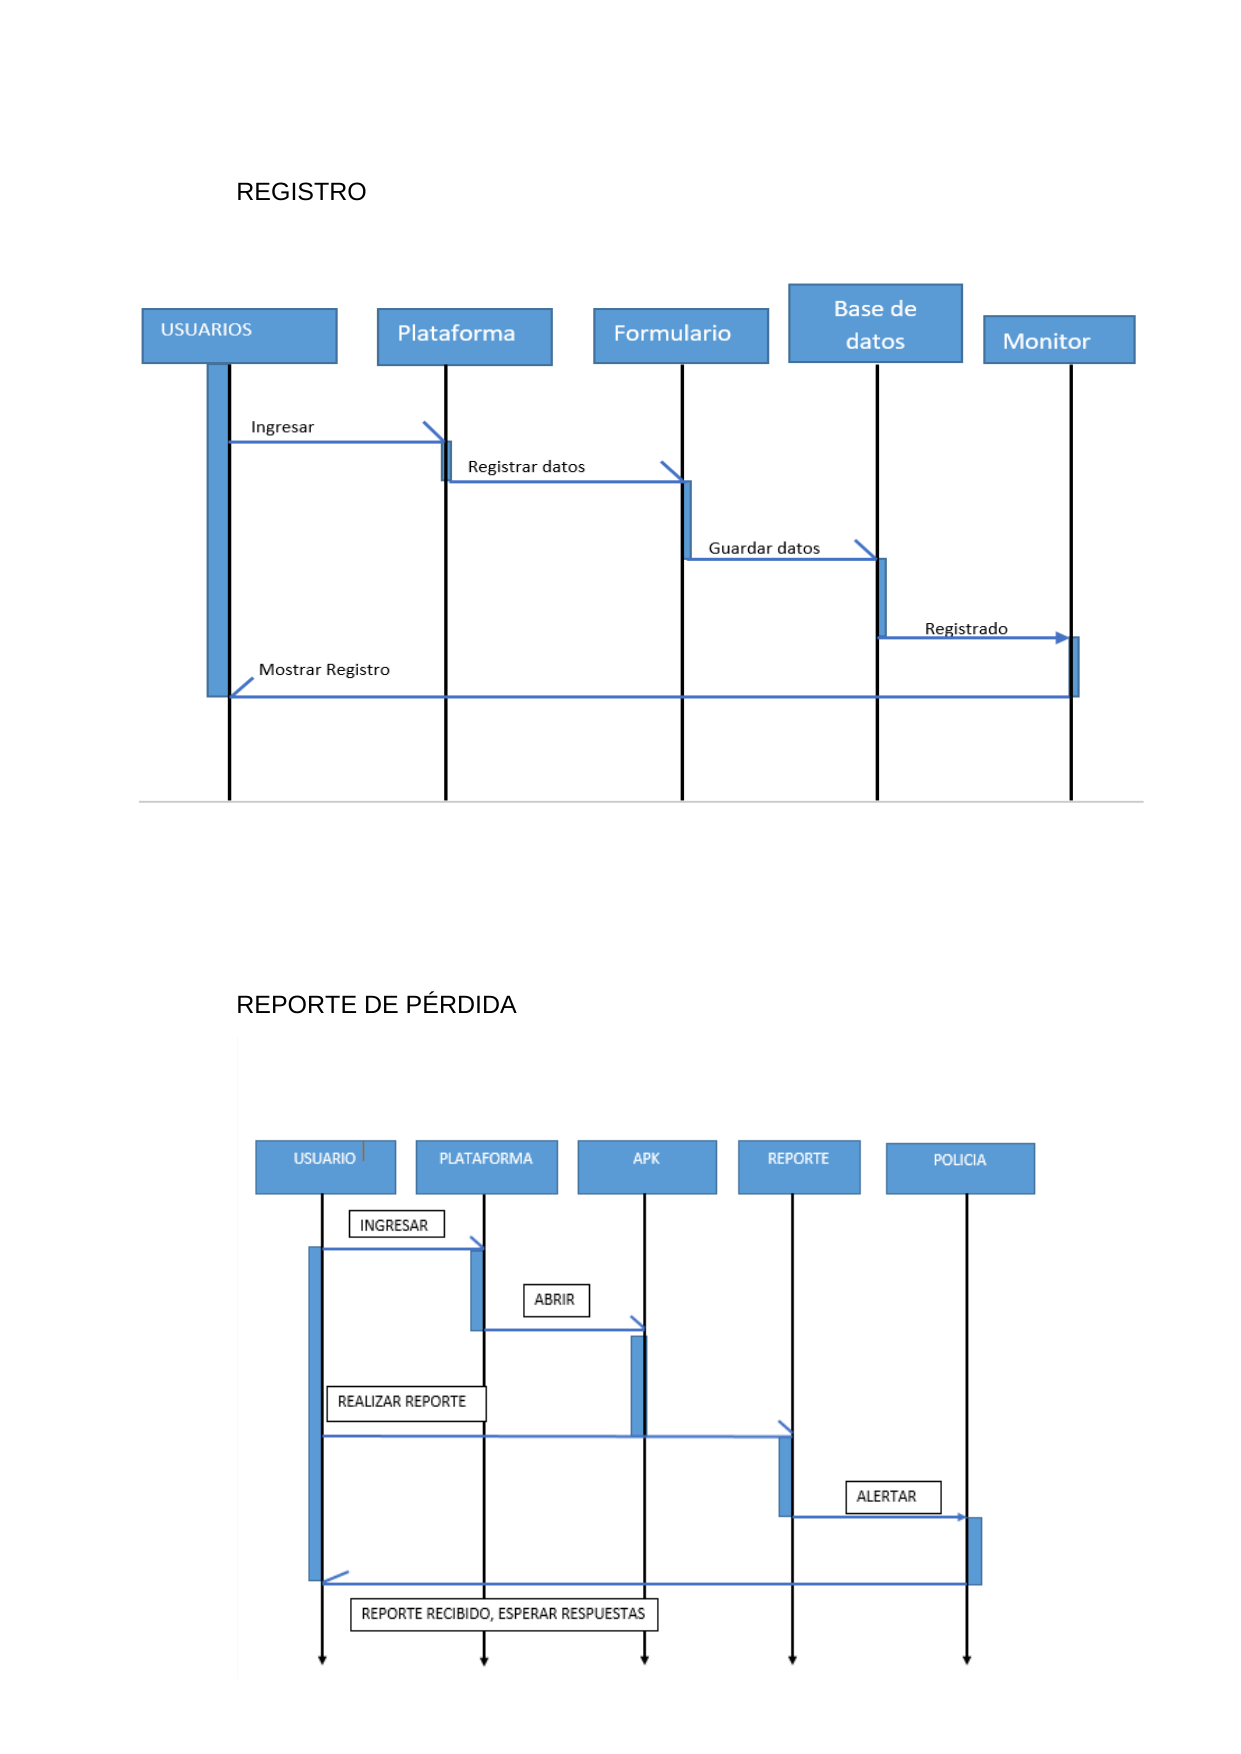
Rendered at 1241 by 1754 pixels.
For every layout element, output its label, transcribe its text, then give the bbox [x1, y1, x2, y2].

picture [236, 1037, 1117, 1678]
text REGISTRO [236, 177, 1122, 206]
picture [139, 222, 1144, 805]
text REPORTE DE PÉRDIDA [236, 991, 1122, 1019]
